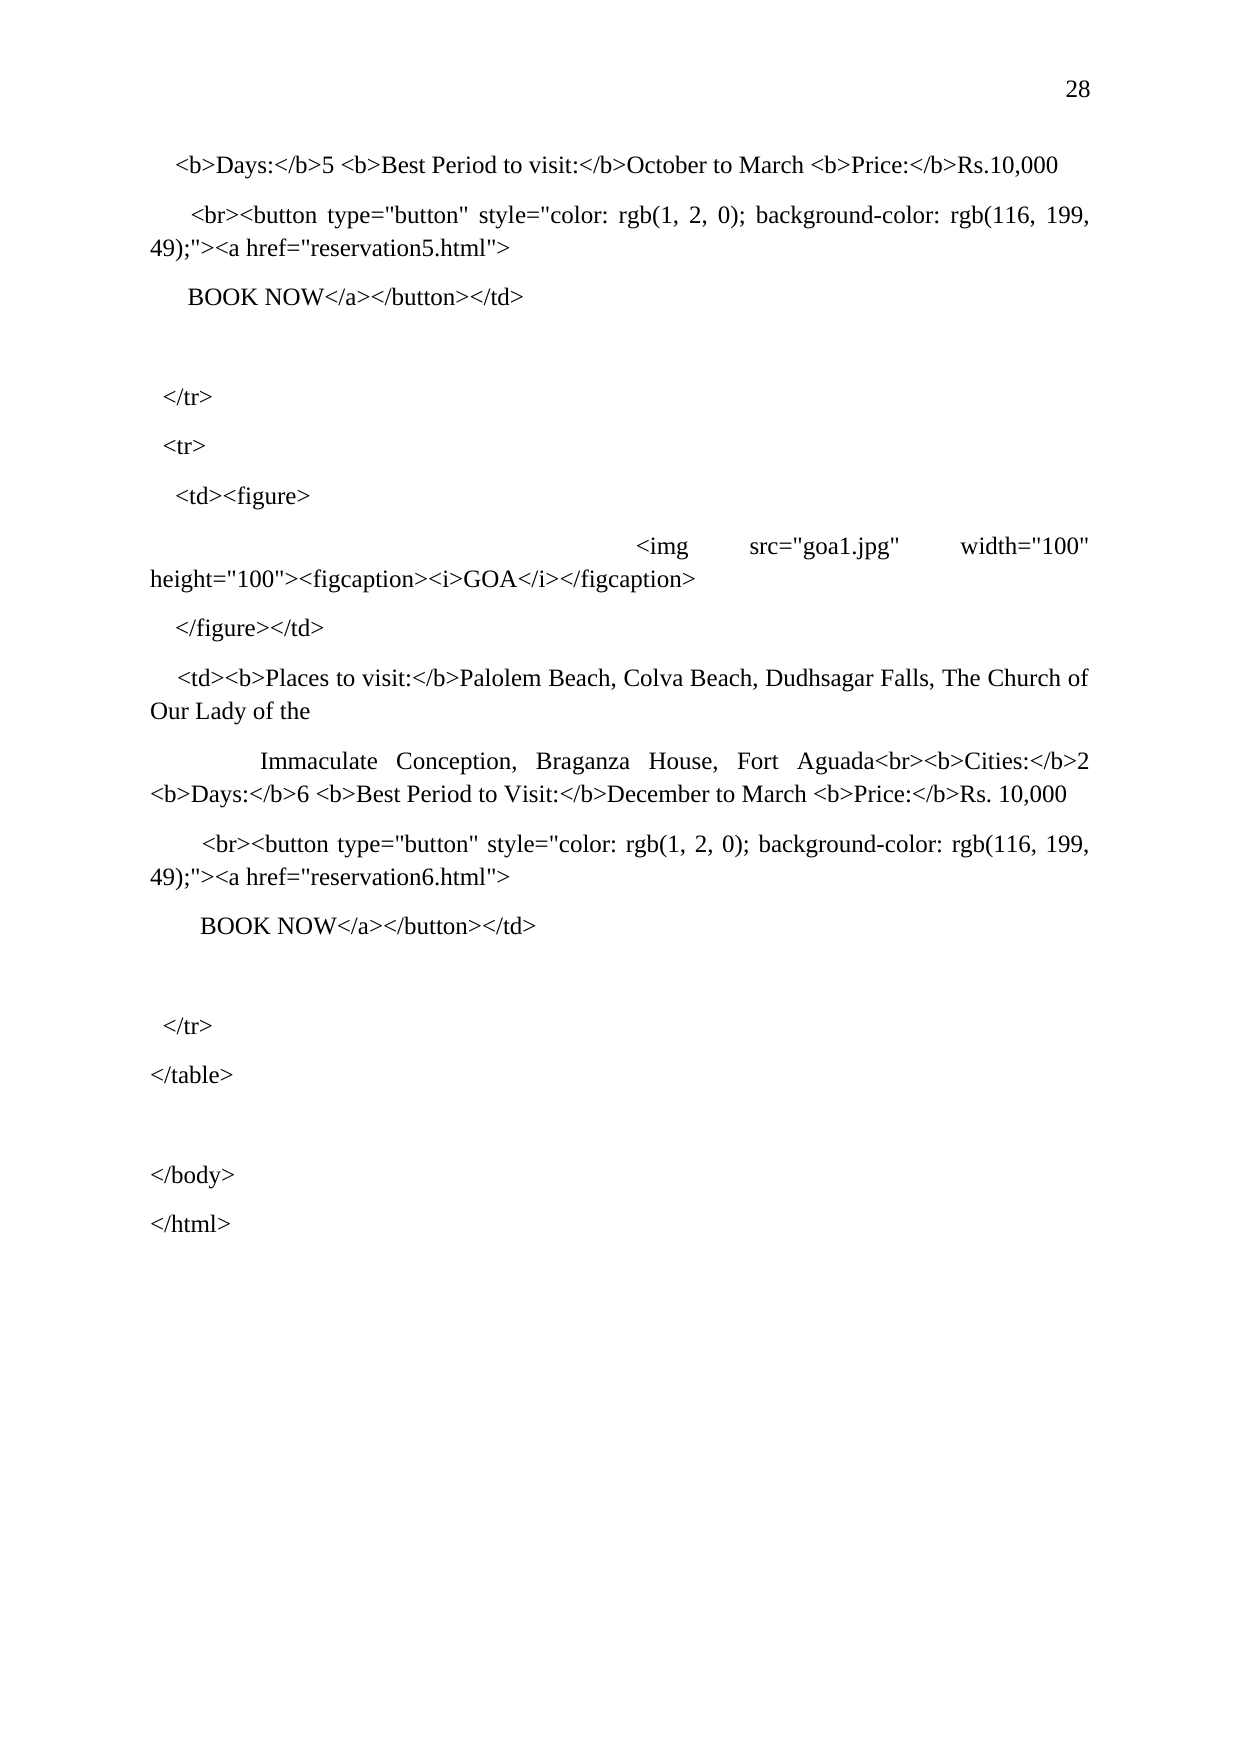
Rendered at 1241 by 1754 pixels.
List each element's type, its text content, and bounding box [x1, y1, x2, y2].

text </html> [150, 1209, 1090, 1238]
text <img src="goa1.jpg" width="100" height="100"><figcaption><i>GOA</i></figcaption> [150, 531, 1090, 593]
text <b>Days:</b>5 <b>Best Period to visit:</b>October to March <b>Price:</b>Rs.10,000 [150, 150, 1090, 179]
text <td><figure> [150, 481, 1090, 510]
text <br><button type="button" style="color: rgb(1, 2, 0); background-color: rgb(116, 199, 49);"><a href="reservation5.html"> [150, 200, 1090, 261]
text <br><button type="button" style="color: rgb(1, 2, 0); background-color: rgb(116, 199, 49);"><a href="reservation6.html"> [150, 829, 1090, 890]
text <tr> [150, 431, 1090, 460]
text </table> [150, 1060, 1090, 1089]
text </body> [150, 1160, 1090, 1188]
text </figure></td> [150, 613, 1090, 642]
text </tr> [150, 1011, 1090, 1039]
text Immaculate Conception, Braganza House, Fort Aguada<br><b>Cities:</b>2 <b>Days:</b>6 <b>Best Period to Visit:</b>December to March <b>Price:</b>Rs. 10,000 [150, 746, 1090, 808]
text BOOK NOW</a></button></td> [150, 911, 1090, 940]
text BOOK NOW</a></button></td> [150, 282, 1090, 311]
text <td><b>Places to visit:</b>Palolem Beach, Colva Beach, Dudhsagar Falls, The Church of Our Lady of the [150, 663, 1090, 725]
text </tr> [150, 382, 1090, 411]
